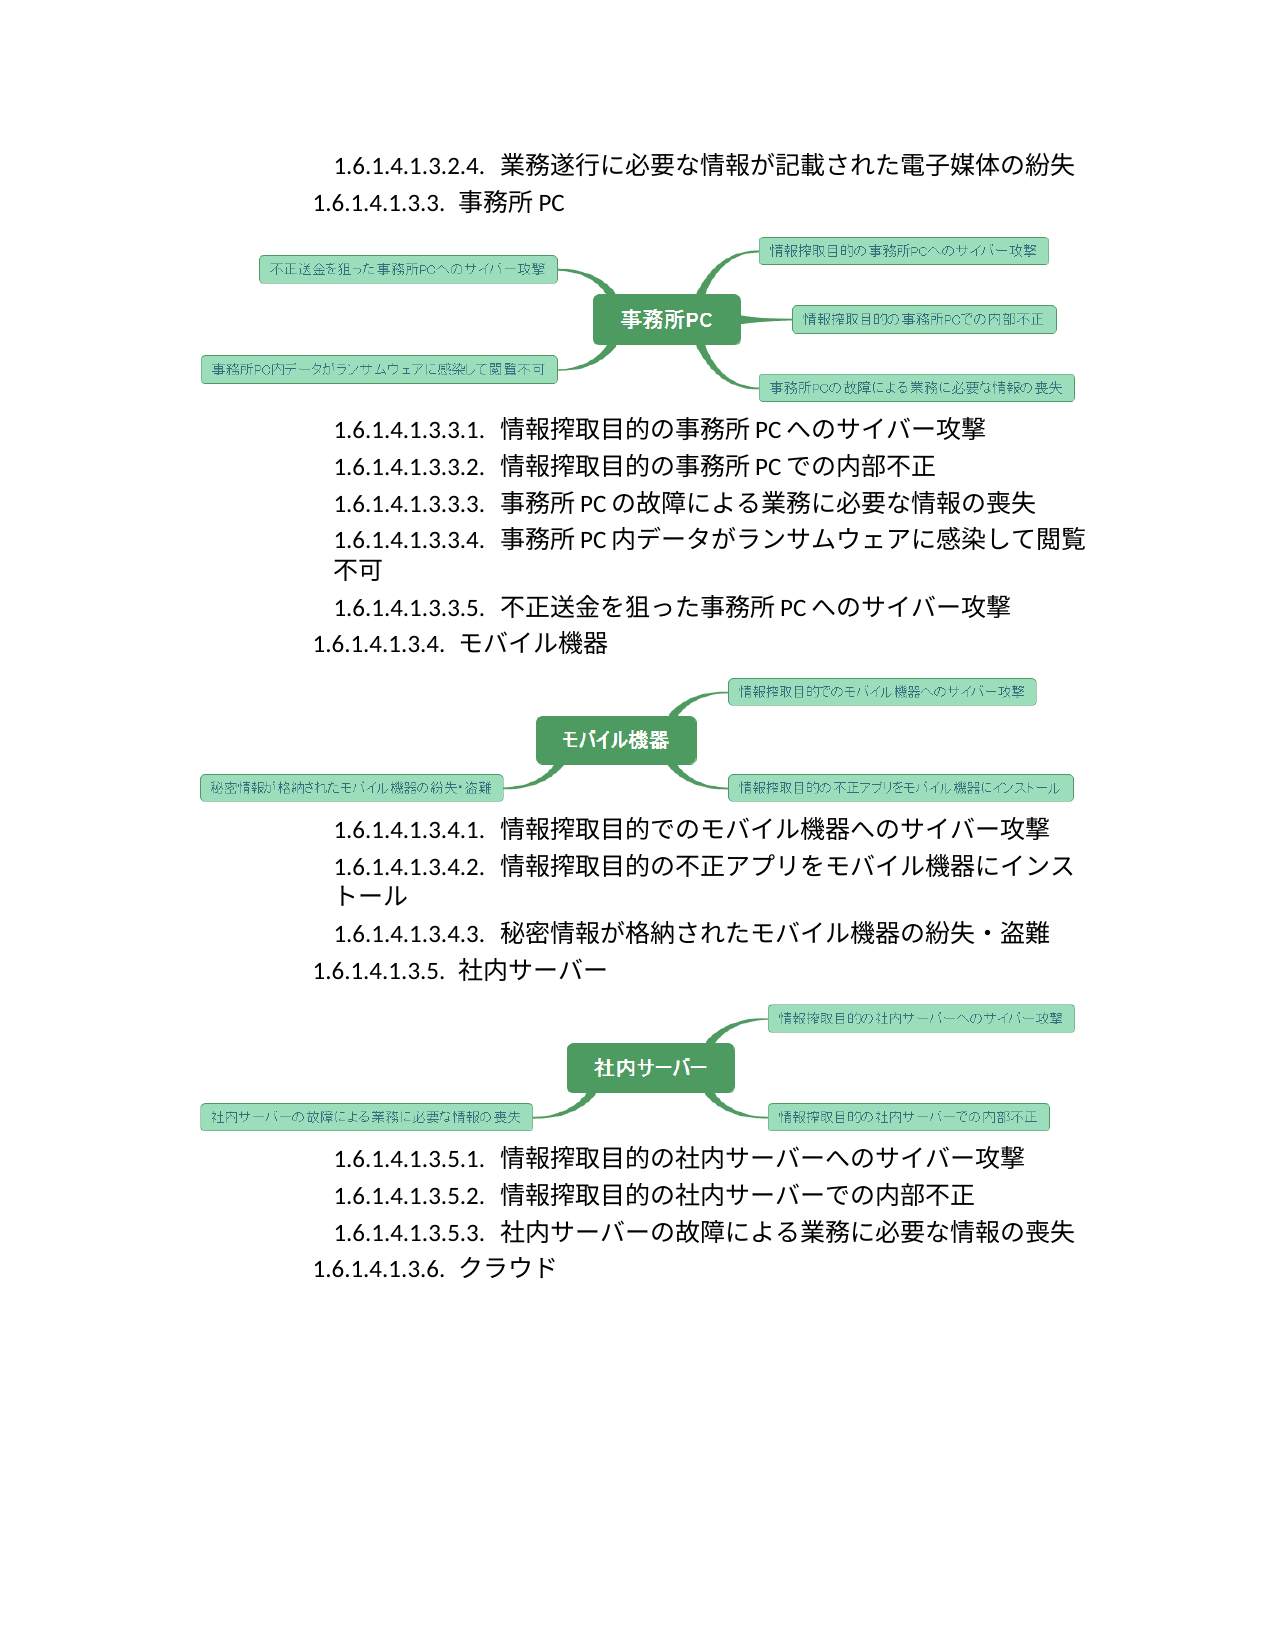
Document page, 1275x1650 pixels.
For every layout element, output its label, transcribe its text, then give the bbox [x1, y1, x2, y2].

subtitle 情報搾取目的の事務所PCでの内部不正 [333, 451, 1087, 482]
subtitle 事務所PC内データがランサムウェアに感染して閲覧不可 [333, 524, 1087, 586]
subtitle モバイル機器 [312, 629, 1087, 659]
picture [187, 223, 1088, 415]
subtitle 情報搾取目的の不正アプリをモバイル機器にインストール [333, 851, 1087, 912]
subtitle 事務所PCの故障による業務に必要な情報の喪失 [333, 488, 1087, 518]
subtitle 情報搾取目的でのモバイル機器へのサイバー攻撃 [333, 814, 1087, 844]
subtitle 業務遂行に必要な情報が記載された電子媒体の紛失 [333, 150, 1087, 181]
subtitle 情報搾取目的の社内サーバーでの内部不正 [333, 1180, 1087, 1211]
picture [187, 991, 1088, 1144]
subtitle 社内サーバー [312, 955, 1087, 985]
subtitle 事務所PC [312, 187, 1087, 217]
subtitle 情報搾取目的の事務所PCへのサイバー攻撃 [333, 415, 1087, 445]
subtitle 社内サーバーの故障による業務に必要な情報の喪失 [333, 1217, 1087, 1247]
subtitle 不正送金を狙った事務所PCへのサイバー攻撃 [333, 592, 1087, 622]
subtitle クラウド [312, 1253, 1087, 1284]
subtitle 秘密情報が格納されたモバイル機器の紛失・盗難 [333, 918, 1087, 948]
subtitle 情報搾取目的の社内サーバーへのサイバー攻撃 [333, 1144, 1087, 1174]
picture [187, 665, 1086, 814]
